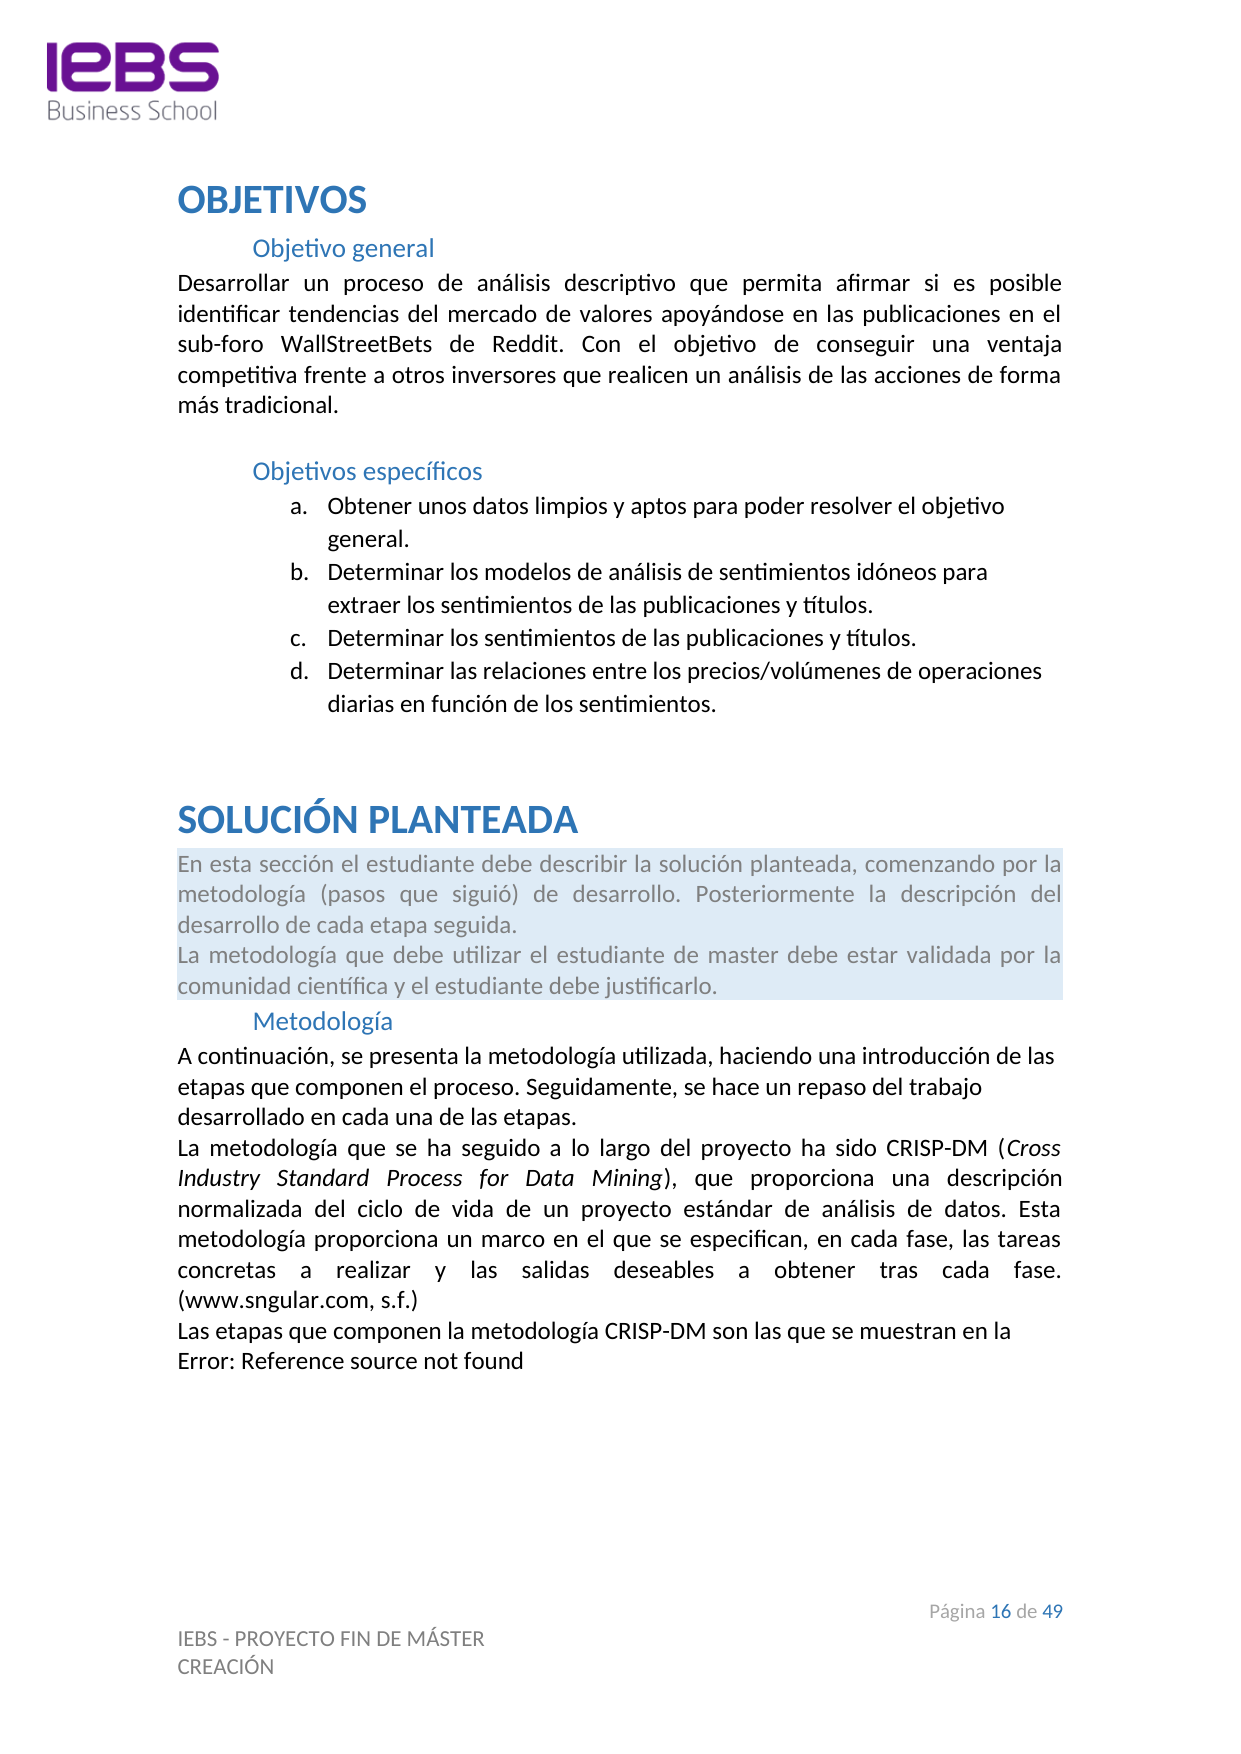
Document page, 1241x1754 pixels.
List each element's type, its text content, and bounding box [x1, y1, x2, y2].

subtitle Objetivo general [177, 232, 1063, 265]
list Determinar los modelos de análisis de sentimientos idóneos para extraer los sentimientos de las publicaciones y títulos. [290, 556, 1063, 619]
text La metodología que debe utilizar el estudiante de master debe estar validada por la comunidad científica y el estudiante debe justificarlo. [177, 939, 1063, 1000]
text Desarrollar un proceso de análisis descriptivo que permita afirmar si es posible identificar tendencias del mercado de valores apoyándose en las publicaciones en el sub-foro WallStreetBets de Reddit. Con el objetivo de conseguir una ventaja competitiva frente a otros inversores que realicen un análisis de las acciones de forma más tradicional. [177, 267, 1063, 420]
text En esta sección el estudiante debe describir la solución planteada, comenzando por la metodología (pasos que siguió) de desarrollo. Posteriormente la descripción del desarrollo de cada etapa seguida. [177, 848, 1063, 939]
list Obtener unos datos limpios y aptos para poder resolver el objetivo general. [290, 490, 1063, 554]
subtitle Metodología [177, 1004, 1063, 1037]
list Determinar los sentimientos de las publicaciones y títulos. [290, 622, 1063, 652]
text La metodología que se ha seguido a lo largo del proyecto ha sido CRISP-DM (Cross Industry Standard Process for Data Mining), que proporciona una descripción normalizada del ciclo de vida de un proyecto estándar de análisis de datos. Esta metodología proporciona un marco en el que se especifican, en cada fase, las tareas concretas a realizar y las salidas deseables a obtener tras cada fase. [177, 1132, 1063, 1315]
subtitle SOLUCIÓN PLANTEADA [177, 793, 1063, 844]
subtitle Objetivos específicos [177, 454, 1063, 488]
picture [21, 20, 252, 147]
subtitle OBJETIVOS [177, 173, 1063, 223]
text A continuación, se presenta la metodología utilizada, haciendo una introducción de las etapas que componen el proceso. Seguidamente, se hace un repaso del trabajo desarrollado en cada una de las etapas. [177, 1040, 1063, 1132]
list Determinar las relaciones entre los precios/volúmenes de operaciones diarias en función de los sentimientos. [290, 655, 1063, 718]
